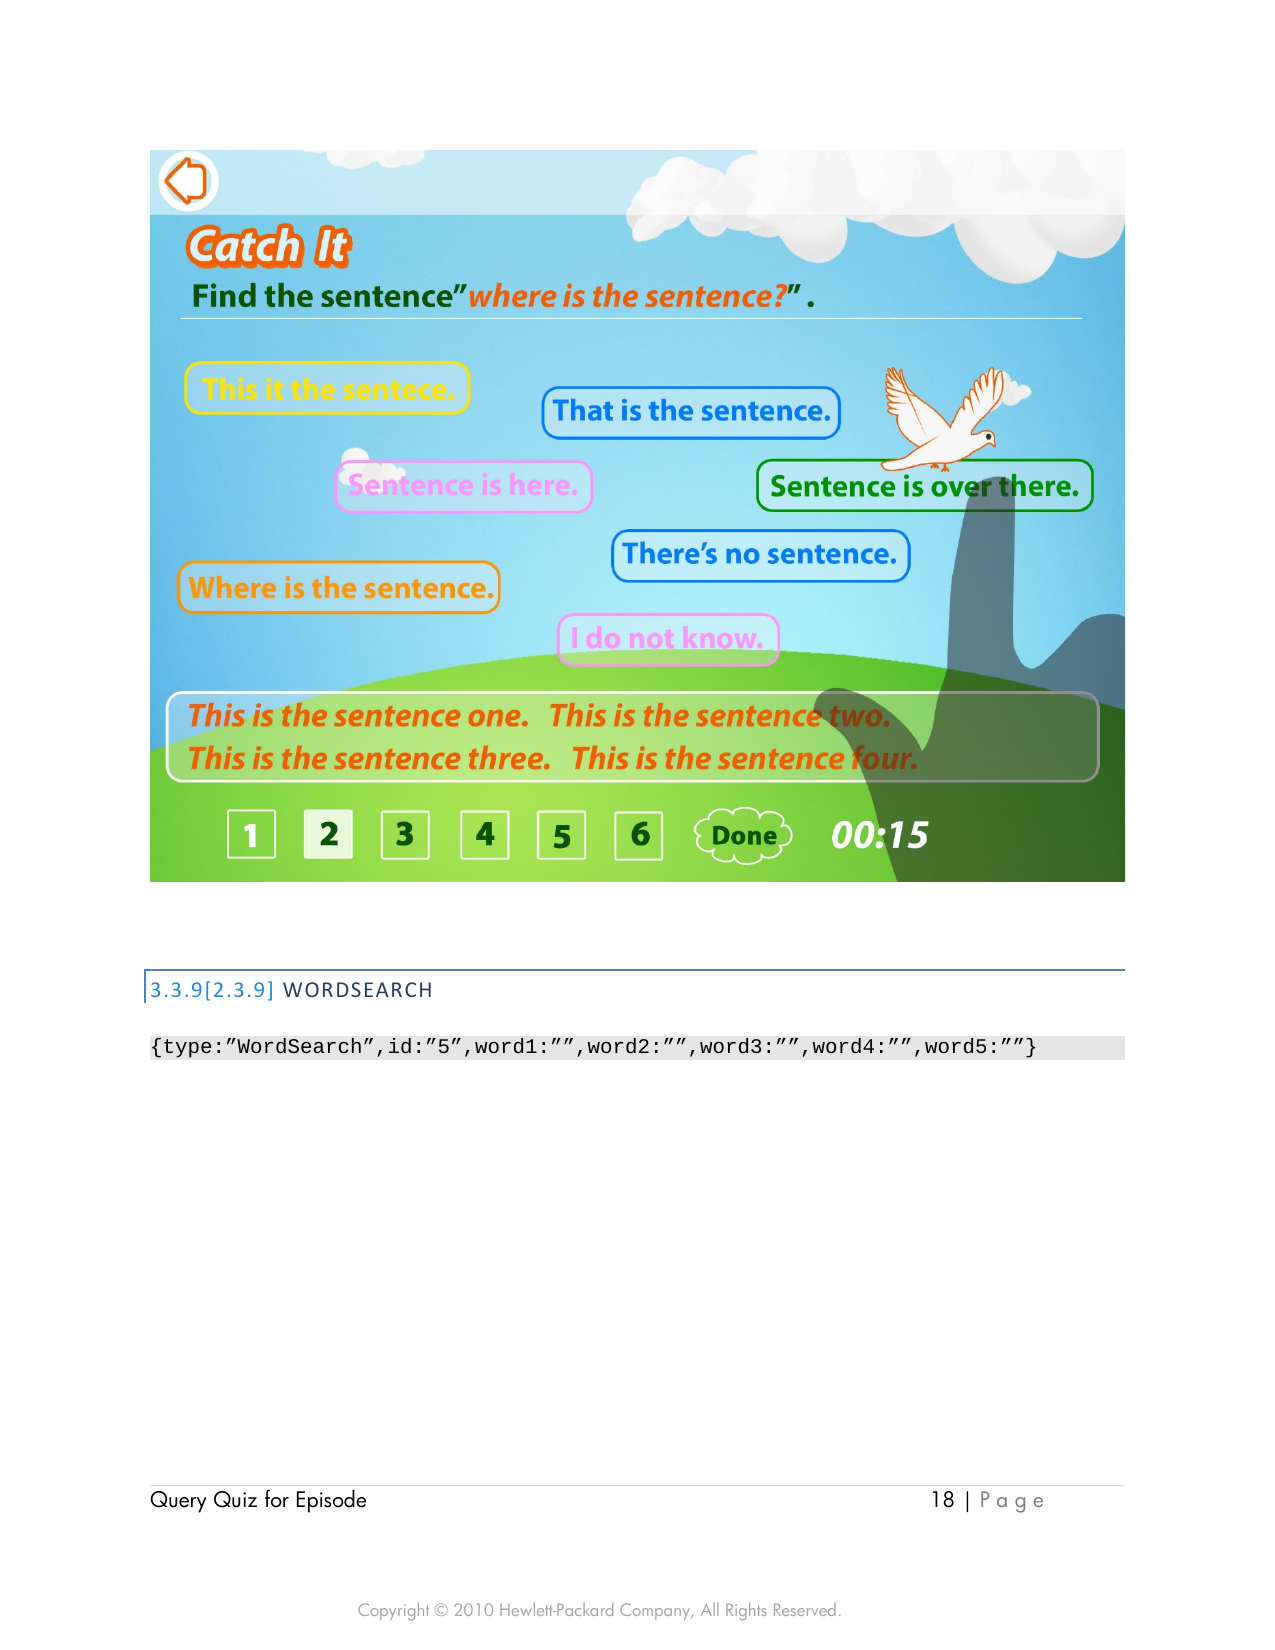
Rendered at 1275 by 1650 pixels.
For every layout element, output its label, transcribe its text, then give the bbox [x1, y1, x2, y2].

subtitle WordSearch [146, 971, 1125, 1003]
text {type:”WordSearch”,id:”5”,word1:””,word2:””,word3:””,word4:””,word5:””} [150, 1036, 1125, 1060]
picture [150, 150, 1125, 882]
